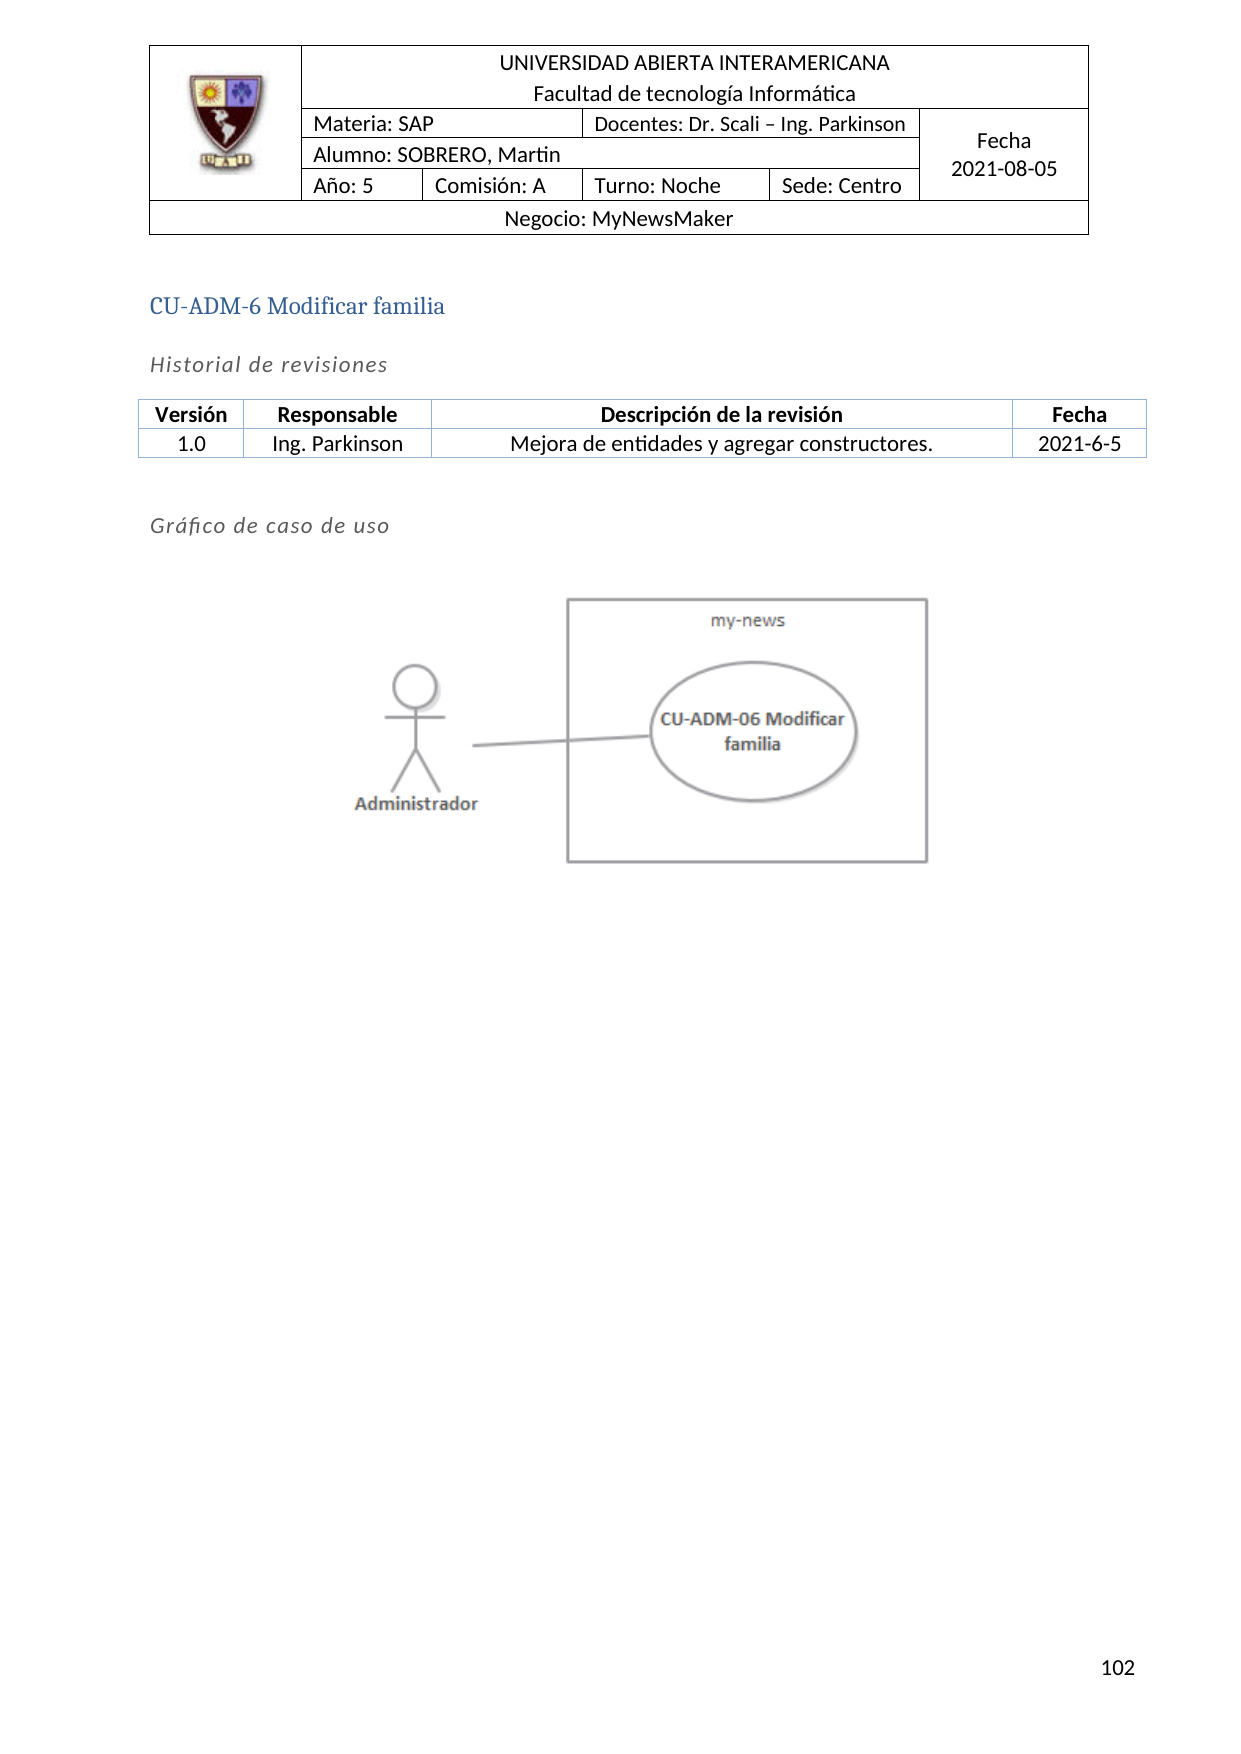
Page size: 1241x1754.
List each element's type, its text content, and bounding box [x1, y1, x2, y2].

subtitle Historial de revisiones [150, 350, 1135, 378]
picture [344, 559, 941, 881]
picture [175, 67, 276, 180]
table_header Descripción de la revisión [432, 400, 1012, 428]
table_cell Ing. Parkinson [244, 429, 431, 457]
table_header Responsable [244, 400, 431, 428]
table_header Versión [139, 400, 243, 428]
table_cell Mejora de entidades y agregar constructores. [432, 429, 1012, 457]
table_cell 2021-6-5 [1013, 429, 1146, 457]
table_cell 1.0 [139, 429, 243, 457]
subtitle Gráfico de caso de uso [150, 511, 1135, 539]
subtitle CU-ADM-6 Modificar familia [150, 292, 1135, 321]
table_header Fecha [1013, 400, 1146, 428]
